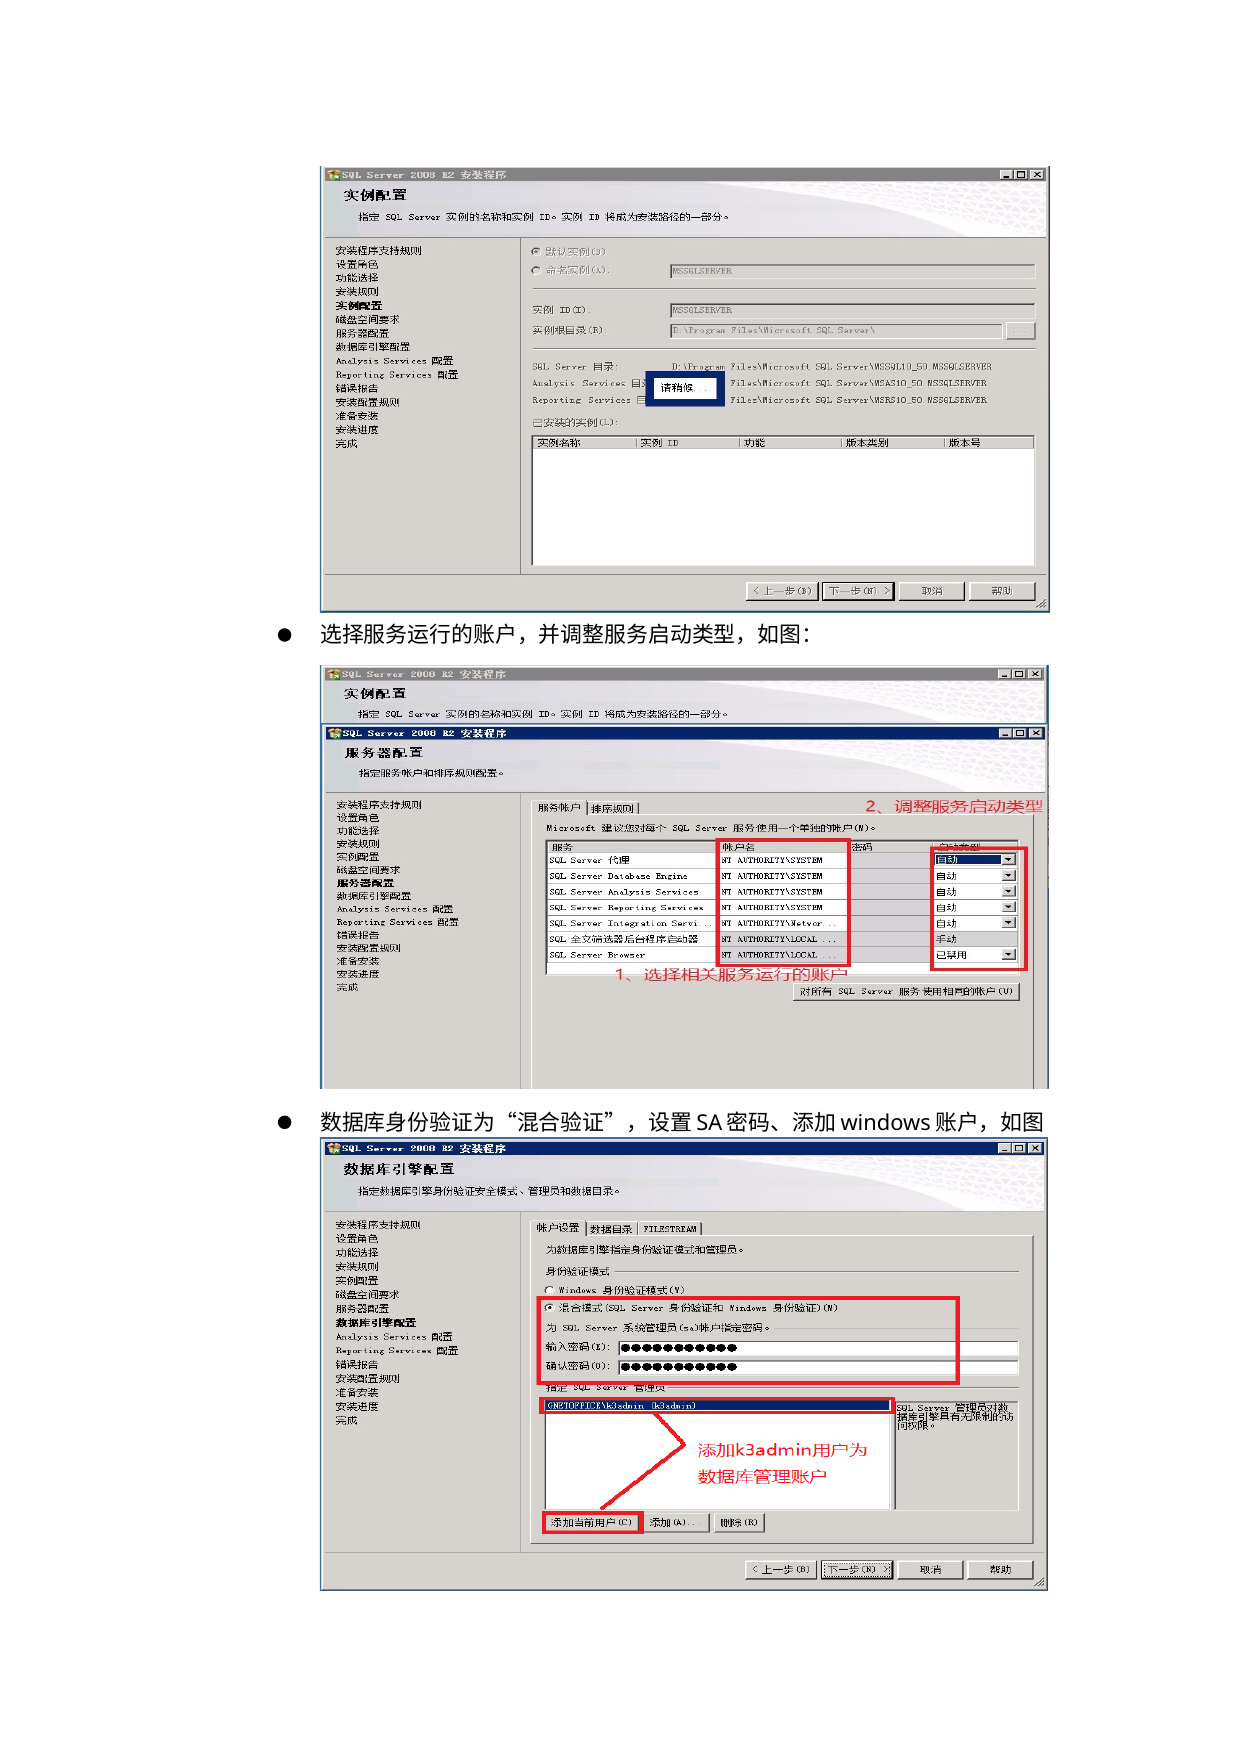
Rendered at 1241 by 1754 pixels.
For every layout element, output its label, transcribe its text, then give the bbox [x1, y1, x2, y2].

picture [319, 1137, 1048, 1591]
list 数据库身份验证为“混合验证”，设置SA密码、添加windows账户，如图 [276, 1104, 1053, 1137]
picture [319, 665, 1049, 1089]
picture [319, 166, 1051, 613]
list 选择服务运行的账户，并调整服务启动类型，如图： [276, 617, 1053, 649]
